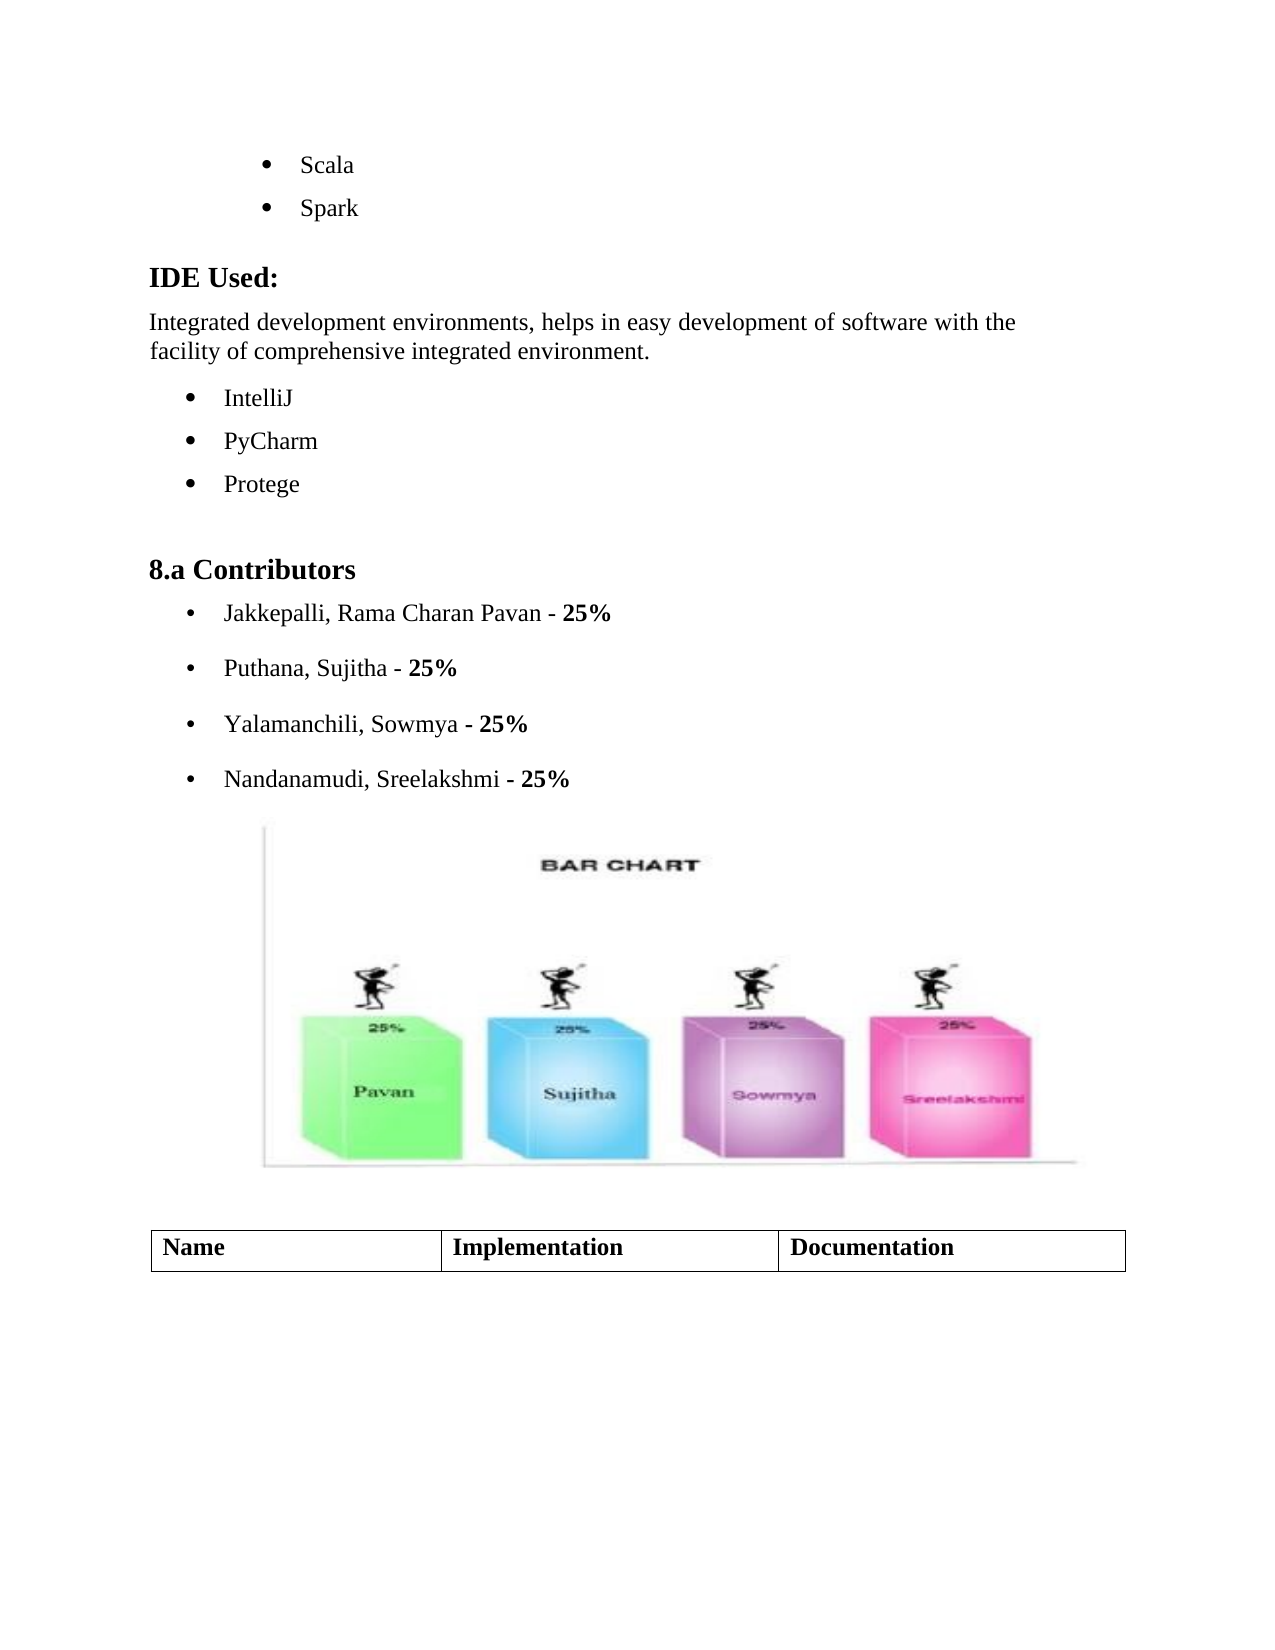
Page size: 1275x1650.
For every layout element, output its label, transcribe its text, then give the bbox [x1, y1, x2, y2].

list Yalamanchili, Sowmya - 25% [186, 709, 1126, 738]
table_header Implementation [442, 1231, 778, 1271]
list Protege [186, 469, 1126, 498]
table_header Documentation [779, 1231, 1125, 1271]
list Puthana, Sujitha - 25% [186, 653, 1126, 682]
table_header Name [152, 1231, 441, 1271]
list Jakkepalli, Rama Charan Pavan - 25% [186, 598, 1126, 627]
list IntelliJ [186, 383, 1126, 412]
list PyCharm [186, 426, 1126, 455]
text IDE Used: [148, 261, 1140, 294]
list Scala [262, 150, 1126, 179]
text Integrated development environments, helps in easy development of software with the facility of comprehensive integrated environment. [148, 307, 1017, 365]
subtitle 8.a Contributors [148, 552, 1125, 585]
list Nandanamudi, Sreelakshmi - 25% [186, 764, 1126, 793]
list Spark [262, 193, 1126, 222]
picture [230, 817, 1091, 1179]
